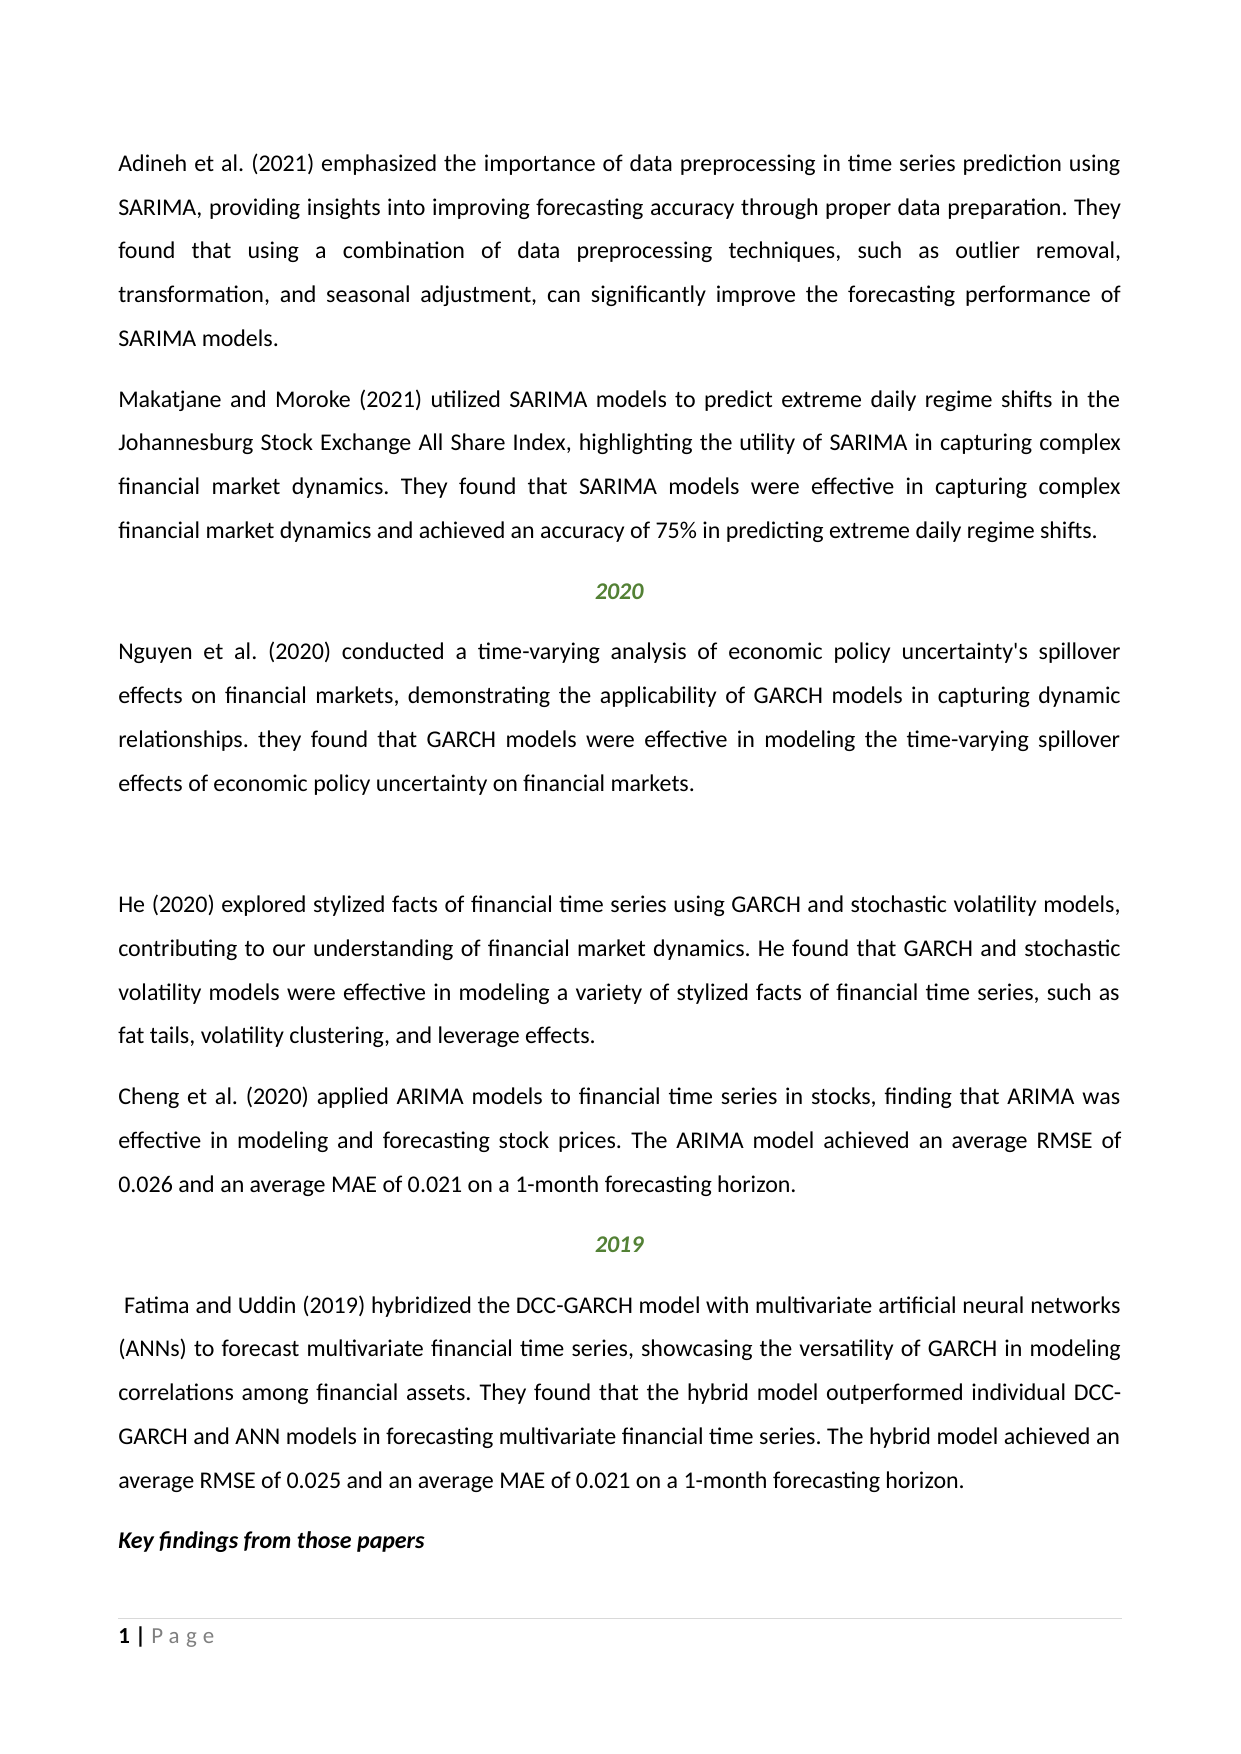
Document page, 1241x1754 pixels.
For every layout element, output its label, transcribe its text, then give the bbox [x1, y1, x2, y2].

text Nguyen et al. (2020) conducted a time-varying analysis of economic policy uncertainty's spillover effects on financial markets, demonstrating the applicability of GARCH models in capturing dynamic relationships. they found that GARCH models were effective in modeling the time-varying spillover effects of economic policy uncertainty on financial markets. [118, 636, 1122, 797]
text Makatjane and Moroke (2021) utilized SARIMA models to predict extreme daily regime shifts in the Johannesburg Stock Exchange All Share Index, highlighting the utility of SARIMA in capturing complex financial market dynamics. They found that SARIMA models were effective in capturing complex financial market dynamics and achieved an accuracy of 75% in predicting extreme daily regime shifts. [118, 384, 1122, 544]
text 2019 [118, 1229, 1122, 1258]
text Fatima and Uddin (2019) hybridized the DCC-GARCH model with multivariate artificial neural networks (ANNs) to forecast multivariate financial time series, showcasing the versatility of GARCH in modeling correlations among financial assets. They found that the hybrid model outperformed individual DCC-GARCH and ANN models in forecasting multivariate financial time series. The hybrid model achieved an average RMSE of 0.025 and an average MAE of 0.021 on a 1-month forecasting horizon. [118, 1290, 1122, 1494]
text Key findings from those papers [118, 1526, 1122, 1555]
text Cheng et al. (2020) applied ARIMA models to financial time series in stocks, finding that ARIMA was effective in modeling and forecasting stock prices. The ARIMA model achieved an average RMSE of 0.026 and an average MAE of 0.021 on a 1-month forecasting horizon. [118, 1081, 1122, 1198]
text He (2020) explored stylized facts of financial time series using GARCH and stochastic volatility models, contributing to our understanding of financial market dynamics. He found that GARCH and stochastic volatility models were effective in modeling a variety of stylized facts of financial time series, such as fat tails, volatility clustering, and leverage effects. [118, 889, 1122, 1050]
text 2020 [118, 576, 1122, 605]
text Adineh et al. (2021) emphasized the importance of data preprocessing in time series prediction using SARIMA, providing insights into improving forecasting accuracy through proper data preparation. They found that using a combination of data preprocessing techniques, such as outlier removal, transformation, and seasonal adjustment, can significantly improve the forecasting performance of SARIMA models. [118, 148, 1122, 352]
